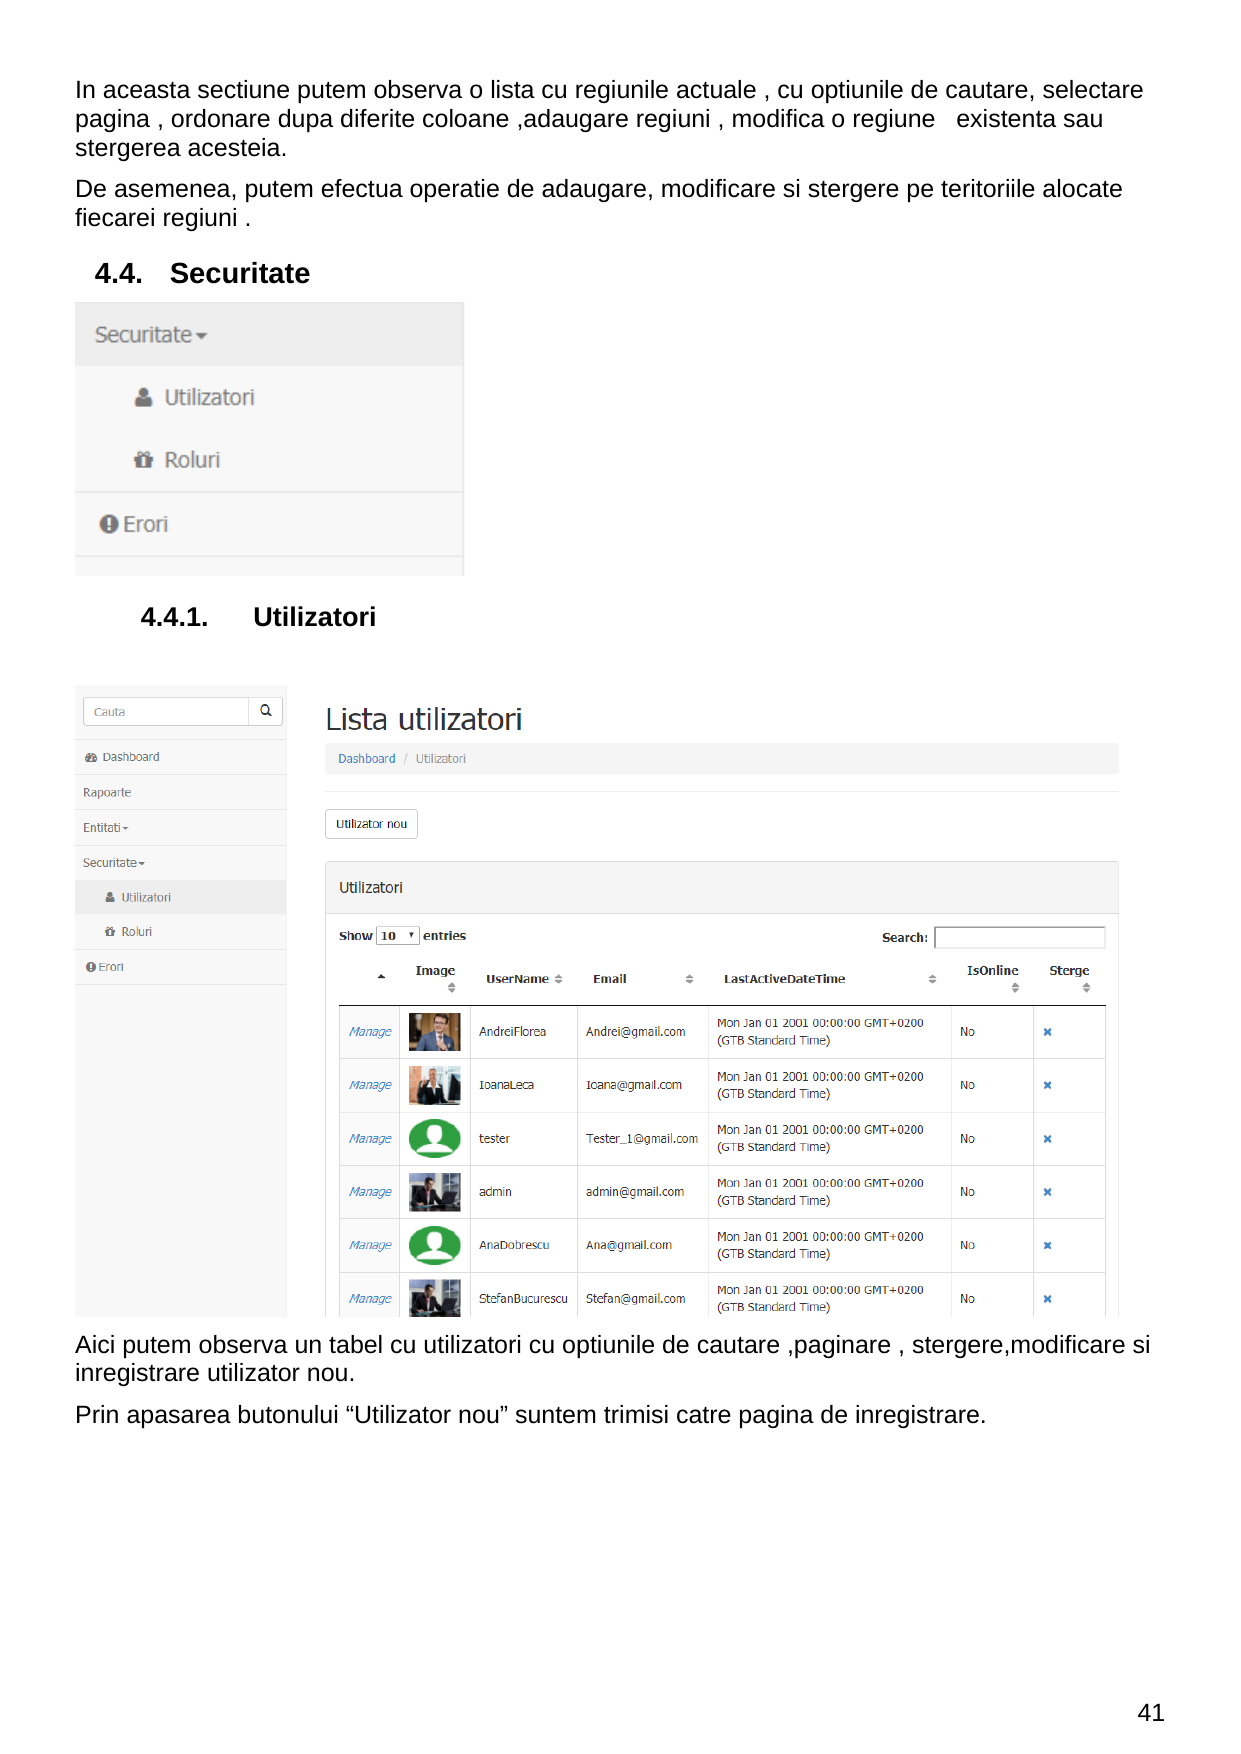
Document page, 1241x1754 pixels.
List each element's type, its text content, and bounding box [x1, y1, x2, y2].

picture [75, 685, 1119, 1317]
subtitle Utilizatori [141, 601, 1165, 632]
subtitle Securitate [94, 256, 1165, 290]
text De asemenea, putem efectua operatie de adaugare, modificare si stergere pe teritoriile alocate fiecarei regiuni . [75, 174, 1165, 231]
text In aceasta sectiune putem observa o lista cu regiunile actuale , cu optiunile de cautare, selectare pagina , ordonare dupa diferite coloane ,adaugare regiuni , modifica o regiune existenta sau stergerea acesteia. [75, 75, 1165, 161]
text Aici putem observa un tabel cu utilizatori cu optiunile de cautare ,paginare , stergere,modificare si inregistrare utilizator nou. [75, 1330, 1165, 1387]
text Prin apasarea butonului “Utilizator nou” suntem trimisi catre pagina de inregistrare. [75, 1400, 1165, 1428]
picture [75, 302, 477, 576]
